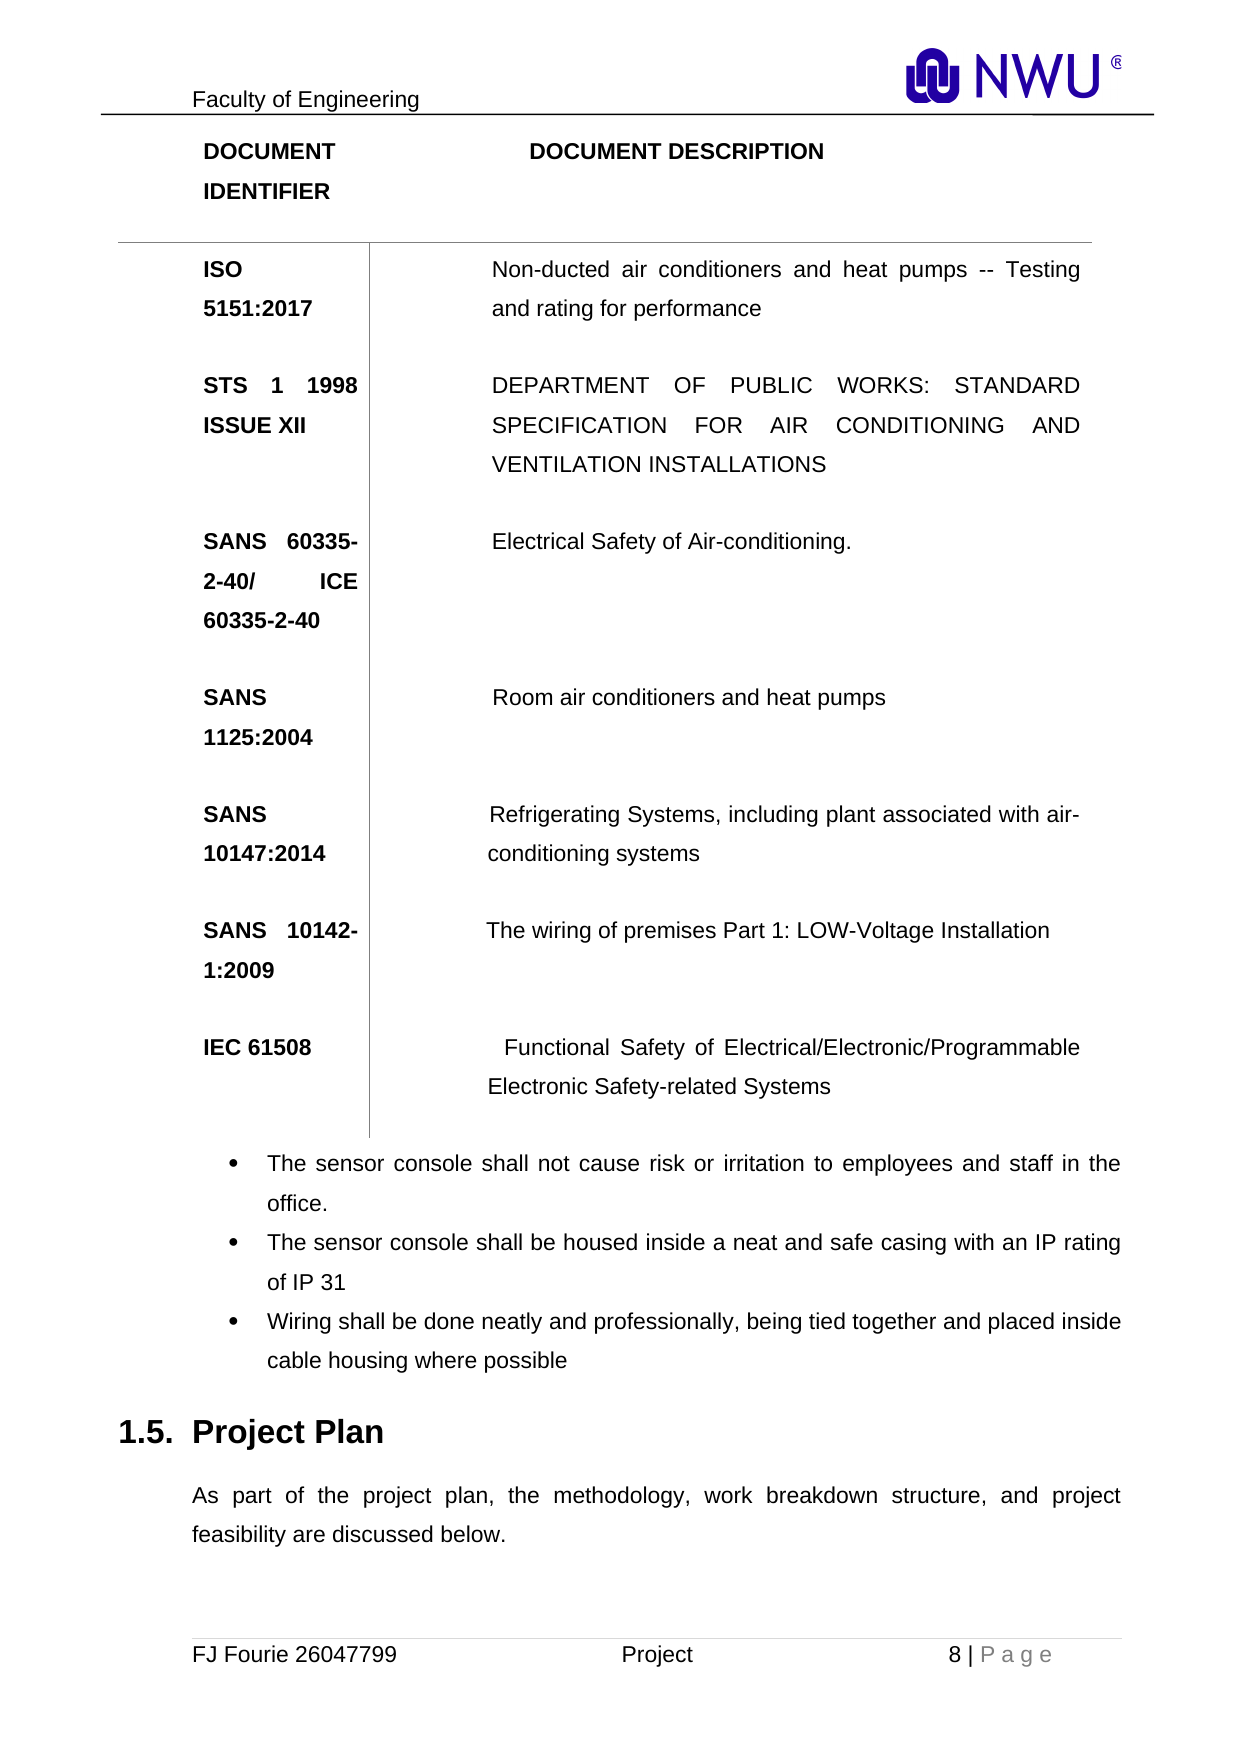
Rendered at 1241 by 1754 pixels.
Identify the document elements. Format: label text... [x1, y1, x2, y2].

table_header Document identifier [118, 126, 369, 242]
picture [905, 48, 1122, 103]
subtitle Project Plan [118, 1412, 1122, 1450]
table_cell Functional Safety of Electrical/Electronic/Programmable Electronic Safety-related Systems [370, 1021, 1092, 1137]
table_cell Electrical Safety of Air-conditioning. [370, 516, 1092, 672]
table_cell DEPARTMENT OF PUBLIC WORKS: STANDARD SPECIFICATION FOR AIR CONDITIONING AND VENTILATION INSTALLATIONS [370, 360, 1092, 516]
list The sensor console shall be housed inside a neat and safe casing with an IP rating of IP 31 [229, 1229, 1122, 1295]
table_cell Room air conditioners and heat pumps [370, 672, 1092, 788]
table_cell ISO 5151:2017 [118, 243, 369, 360]
table_cell SANS 60335-2-40/ ICE 60335-2-40 [118, 516, 369, 672]
table_cell The wiring of premises Part 1: LOW-Voltage Installation [370, 905, 1092, 1021]
table_cell STS 1 1998 ISSUE XII [118, 360, 369, 516]
table_cell Refrigerating Systems, including plant associated with air- conditioning systems [370, 788, 1092, 904]
list The sensor console shall not cause risk or irritation to employees and staff in the office. [229, 1150, 1122, 1216]
table_cell Non-ducted air conditioners and heat pumps -- Testing and rating for performance [370, 243, 1092, 360]
table_cell SANS 10147:2014 [118, 788, 369, 904]
text As part of the project plan, the methodology, work breakdown structure, and project feasibility are discussed below. [192, 1482, 1122, 1548]
table_cell SANS 1125:2004 [118, 672, 369, 788]
table_cell SANS 10142-1:2009 [118, 905, 369, 1021]
list Wiring shall be done neatly and professionally, being tied together and placed inside cable housing where possible [229, 1308, 1122, 1374]
table_cell IEC 61508 [118, 1021, 369, 1137]
table_header document description [369, 126, 1092, 242]
